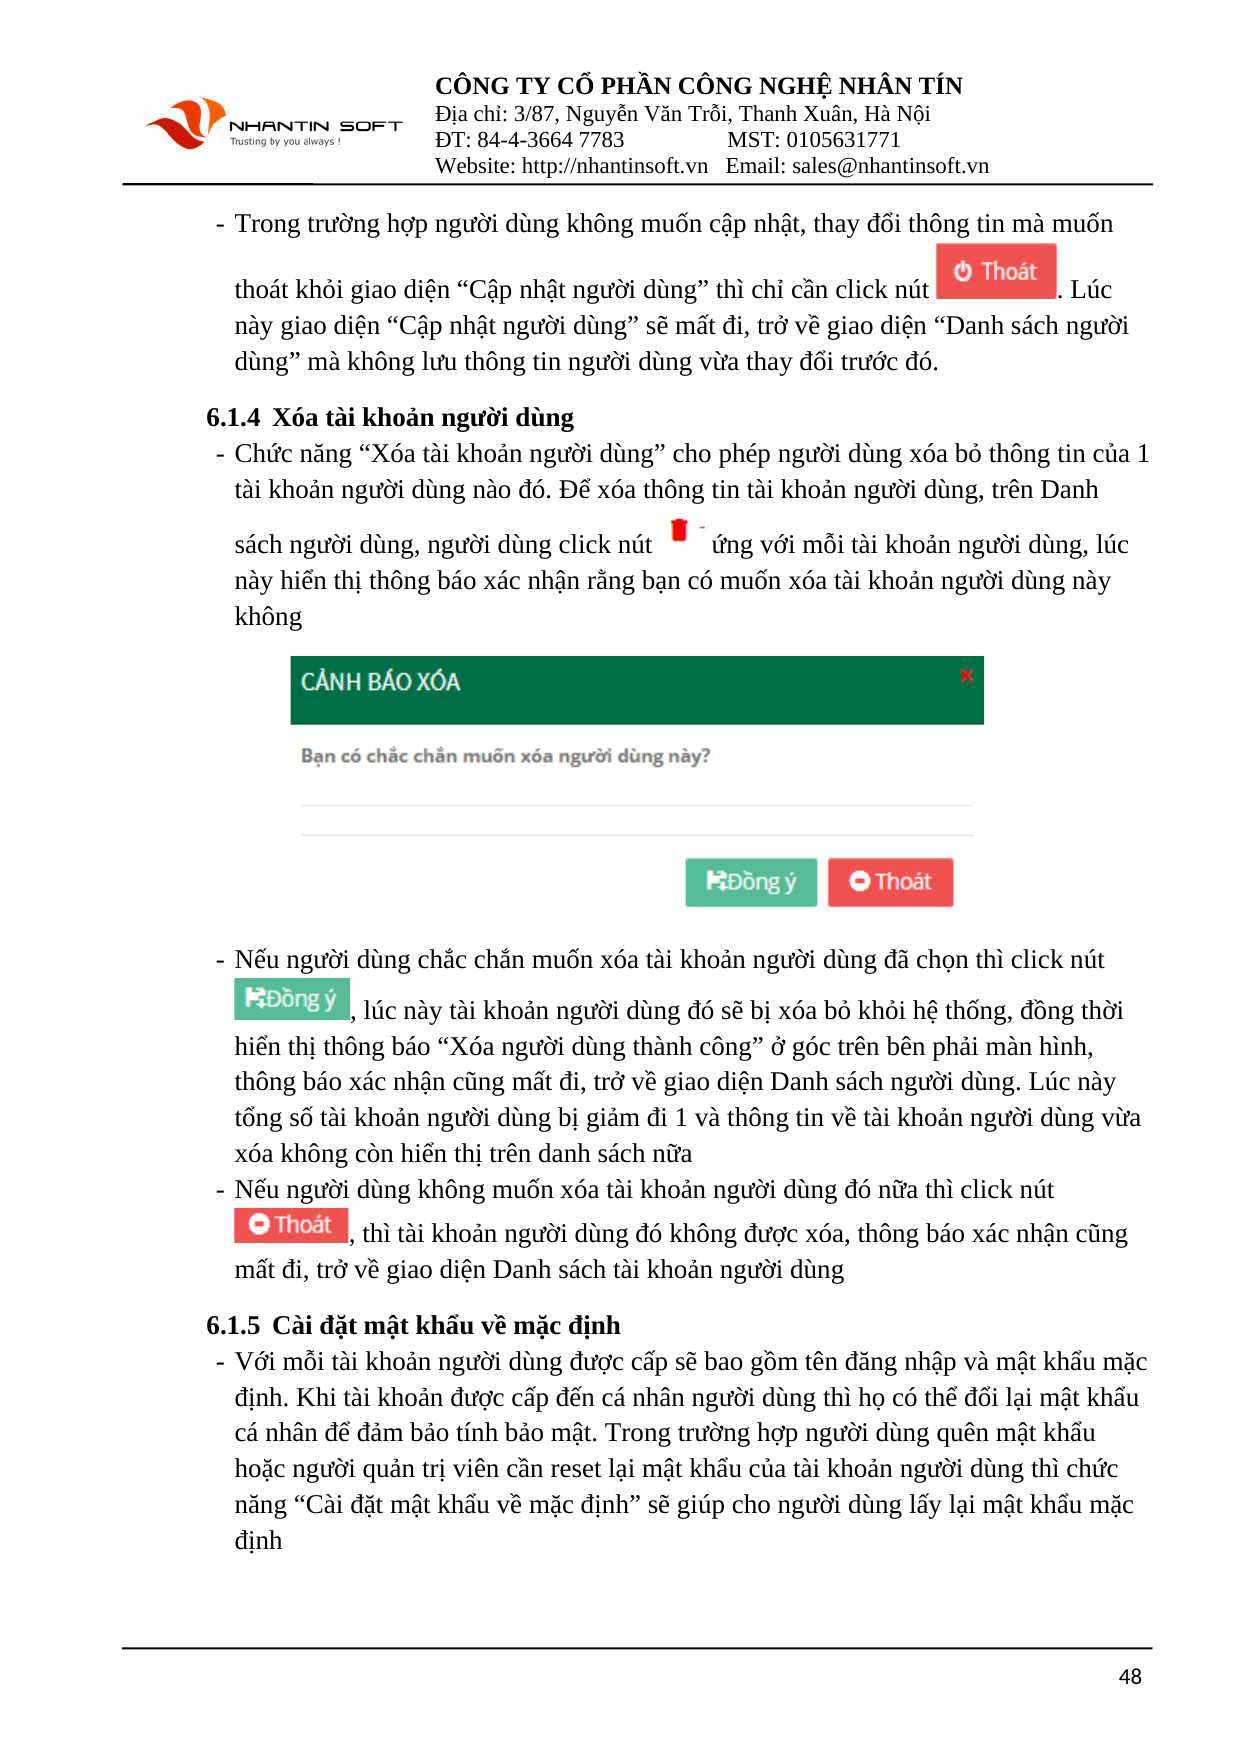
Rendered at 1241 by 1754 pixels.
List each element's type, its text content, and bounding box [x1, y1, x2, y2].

list Nếu người dùng không muốn xóa tài khoản người dùng đó nữa thì click nút , thì tài khoản người dùng đó không được xóa, thông báo xác nhận cũng mất đi, trở về giao diện Danh sách tài khoản người dùng [216, 1173, 1153, 1284]
list Chức năng “Xóa tài khoản người dùng” cho phép người dùng xóa bỏ thông tin của 1 tài khoản người dùng nào đó. Để xóa thông tin tài khoản người dùng, trên Danh sách người dùng, người dùng click nút ứng với mỗi tài khoản người dùng, lúc này hiển thị thông báo xác nhận rằng bạn có muốn xóa tài khoản người dùng này không [216, 437, 1153, 631]
picture [234, 978, 350, 1020]
picture [290, 656, 985, 940]
list Nếu người dùng chắc chắn muốn xóa tài khoản người dùng đã chọn thì click nút , lúc này tài khoản người dùng đó sẽ bị xóa bỏ khỏi hệ thống, đồng thời hiển thị thông báo “Xóa người dùng thành công” ở góc trên bên phải màn hình, thông báo xác nhận cũng mất đi, trở về giao diện Danh sách người dùng. Lúc này tổng số tài khoản người dùng bị giảm đi 1 và thông tin về tài khoản người dùng vừa xóa không còn hiển thị trên danh sách nữa [216, 943, 1153, 1168]
picture [234, 1208, 349, 1243]
picture [133, 70, 413, 176]
list Trong trường hợp người dùng không muốn cập nhật, thay đổi thông tin mà muốn thoát khỏi giao diện “Cập nhật người dùng” thì chỉ cần click nút . Lúc này giao diện “Cập nhật người dùng” sẽ mất đi, trở về giao diện “Danh sách người dùng” mà không lưu thông tin người dùng vừa thay đổi trước đó. [216, 207, 1153, 376]
subtitle Cài đặt mật khẩu về mặc định [206, 1309, 1153, 1341]
subtitle Xóa tài khoản người dùng [206, 401, 1153, 432]
list Với mỗi tài khoản người dùng được cấp sẽ bao gồm tên đăng nhập và mật khẩu mặc định. Khi tài khoản được cấp đến cá nhân người dùng thì họ có thể đổi lại mật khẩu cá nhân để đảm bảo tính bảo mật. Trong trường hợp người dùng quên mật khẩu hoặc người quản trị viên cần reset lại mật khẩu của tài khoản người dùng thì chức năng “Cài đặt mật khẩu về mặc định” sẽ giúp cho người dùng lấy lại mật khẩu mặc định [216, 1345, 1153, 1555]
picture [936, 242, 1057, 299]
picture [659, 508, 705, 554]
